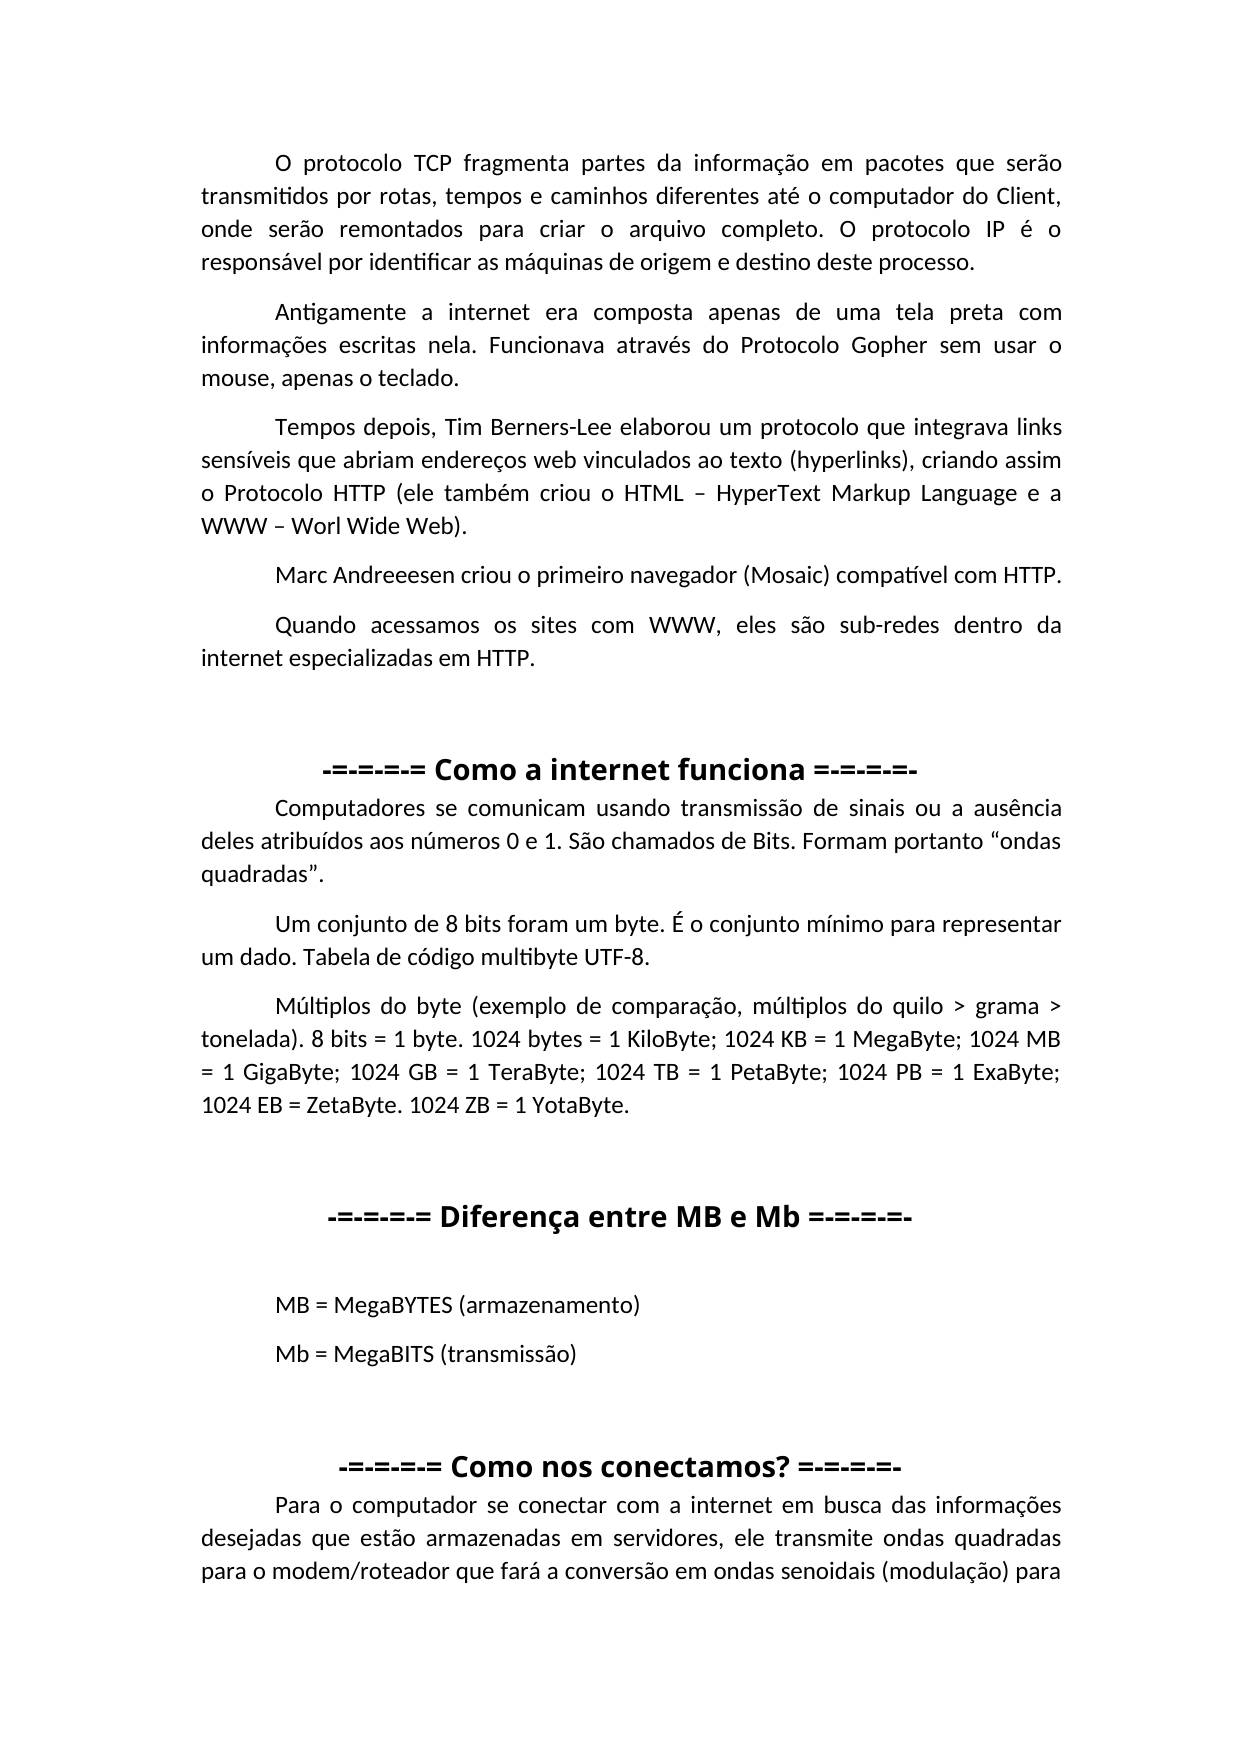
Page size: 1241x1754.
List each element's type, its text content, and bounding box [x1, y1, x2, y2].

text Quando acessamos os sites com WWW, eles são sub-redes dentro da internet especializadas em HTTP. [201, 609, 1063, 673]
text Tempos depois, Tim Berners-Lee elaborou um protocolo que integrava links sensíveis que abriam endereços web vinculados ao texto (hyperlinks), criando assim o Protocolo HTTP (ele também criou o HTML – HyperText Markup Language e a WWW – Worl Wide Web). [201, 411, 1063, 541]
text O protocolo TCP fragmenta partes da informação em pacotes que serão transmitidos por rotas, tempos e caminhos diferentes até o computador do Client, onde serão remontados para criar o arquivo completo. O protocolo IP é o responsável por identificar as máquinas de origem e destino deste processo. [201, 148, 1063, 277]
subtitle -=-=-=-= Diferença entre MB e Mb =-=-=-=- [177, 1197, 1063, 1236]
text Mb = MegaBITS (transmissão) [201, 1339, 1063, 1369]
text Computadores se comunicam usando transmissão de sinais ou a ausência deles atribuídos aos números 0 e 1. São chamados de Bits. Formam portanto “ondas quadradas”. [201, 792, 1063, 889]
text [201, 1489, 1063, 1585]
text Um conjunto de 8 bits foram um byte. É o conjunto mínimo para representar um dado. Tabela de código multibyte UTF-8. [201, 908, 1063, 971]
subtitle -=-=-=-= Como nos conectamos? =-=-=-=- [177, 1446, 1063, 1486]
text Marc Andreeesen criou o primeiro navegador (Mosaic) compatível com HTTP. [201, 560, 1063, 590]
text Antigamente a internet era composta apenas de uma tela preta com informações escritas nela. Funcionava através do Protocolo Gopher sem usar o mouse, apenas o teclado. [201, 296, 1063, 392]
text MB = MegaBYTES (armazenamento) [201, 1289, 1063, 1319]
text Múltiplos do byte (exemplo de comparação, múltiplos do quilo > grama > tonelada). 8 bits = 1 byte. 1024 bytes = 1 KiloByte; 1024 KB = 1 MegaByte; 1024 MB = 1 GigaByte; 1024 GB = 1 TeraByte; 1024 TB = 1 PetaByte; 1024 PB = 1 ExaByte; 1024 EB = ZetaByte. 1024 ZB = 1 YotaByte. [201, 990, 1063, 1120]
subtitle -=-=-=-= Como a internet funciona =-=-=-=- [177, 750, 1063, 789]
